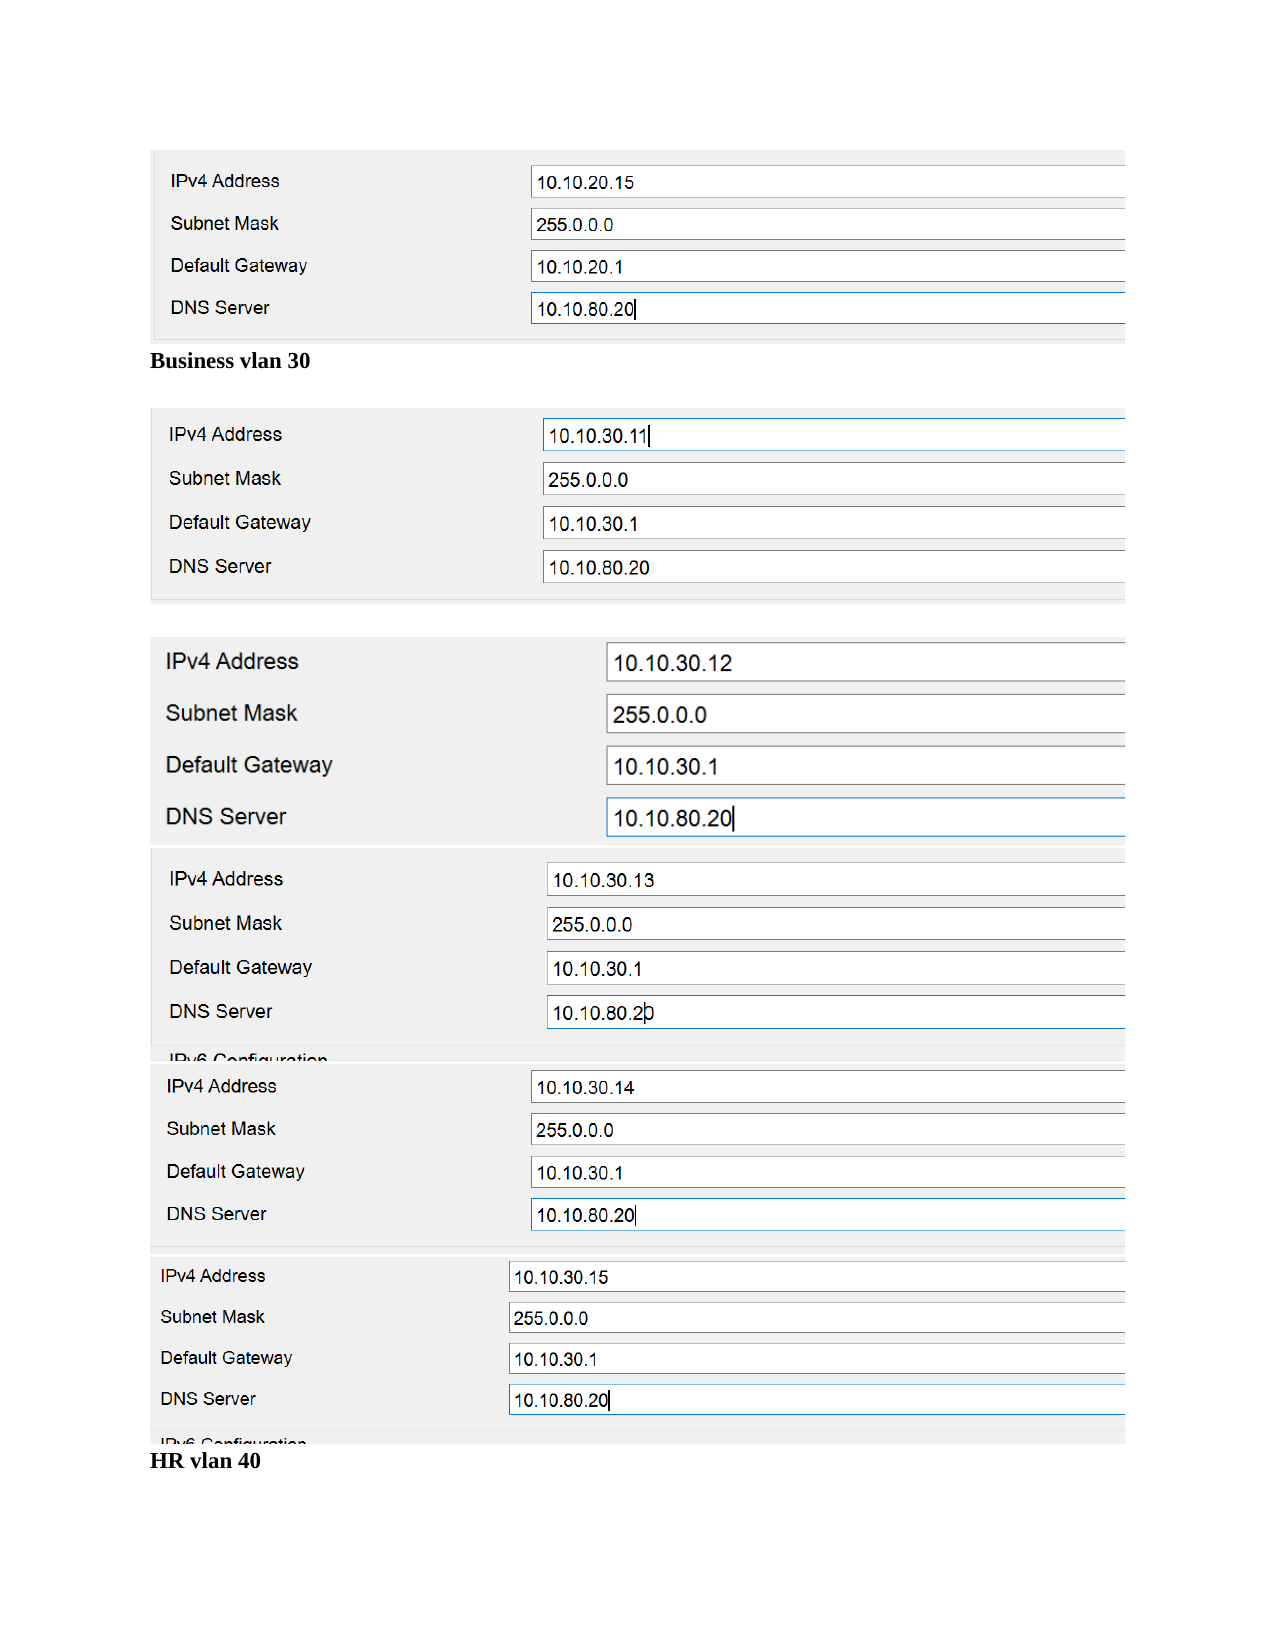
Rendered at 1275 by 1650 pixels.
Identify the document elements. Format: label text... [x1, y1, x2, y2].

picture [150, 1257, 1125, 1444]
text HR vlan 40 [150, 1447, 1125, 1473]
picture [150, 848, 1125, 1061]
picture [150, 1064, 1125, 1254]
picture [150, 408, 1125, 604]
picture [150, 637, 1125, 845]
text Business vlan 30 [150, 348, 1125, 374]
picture [150, 150, 1125, 344]
